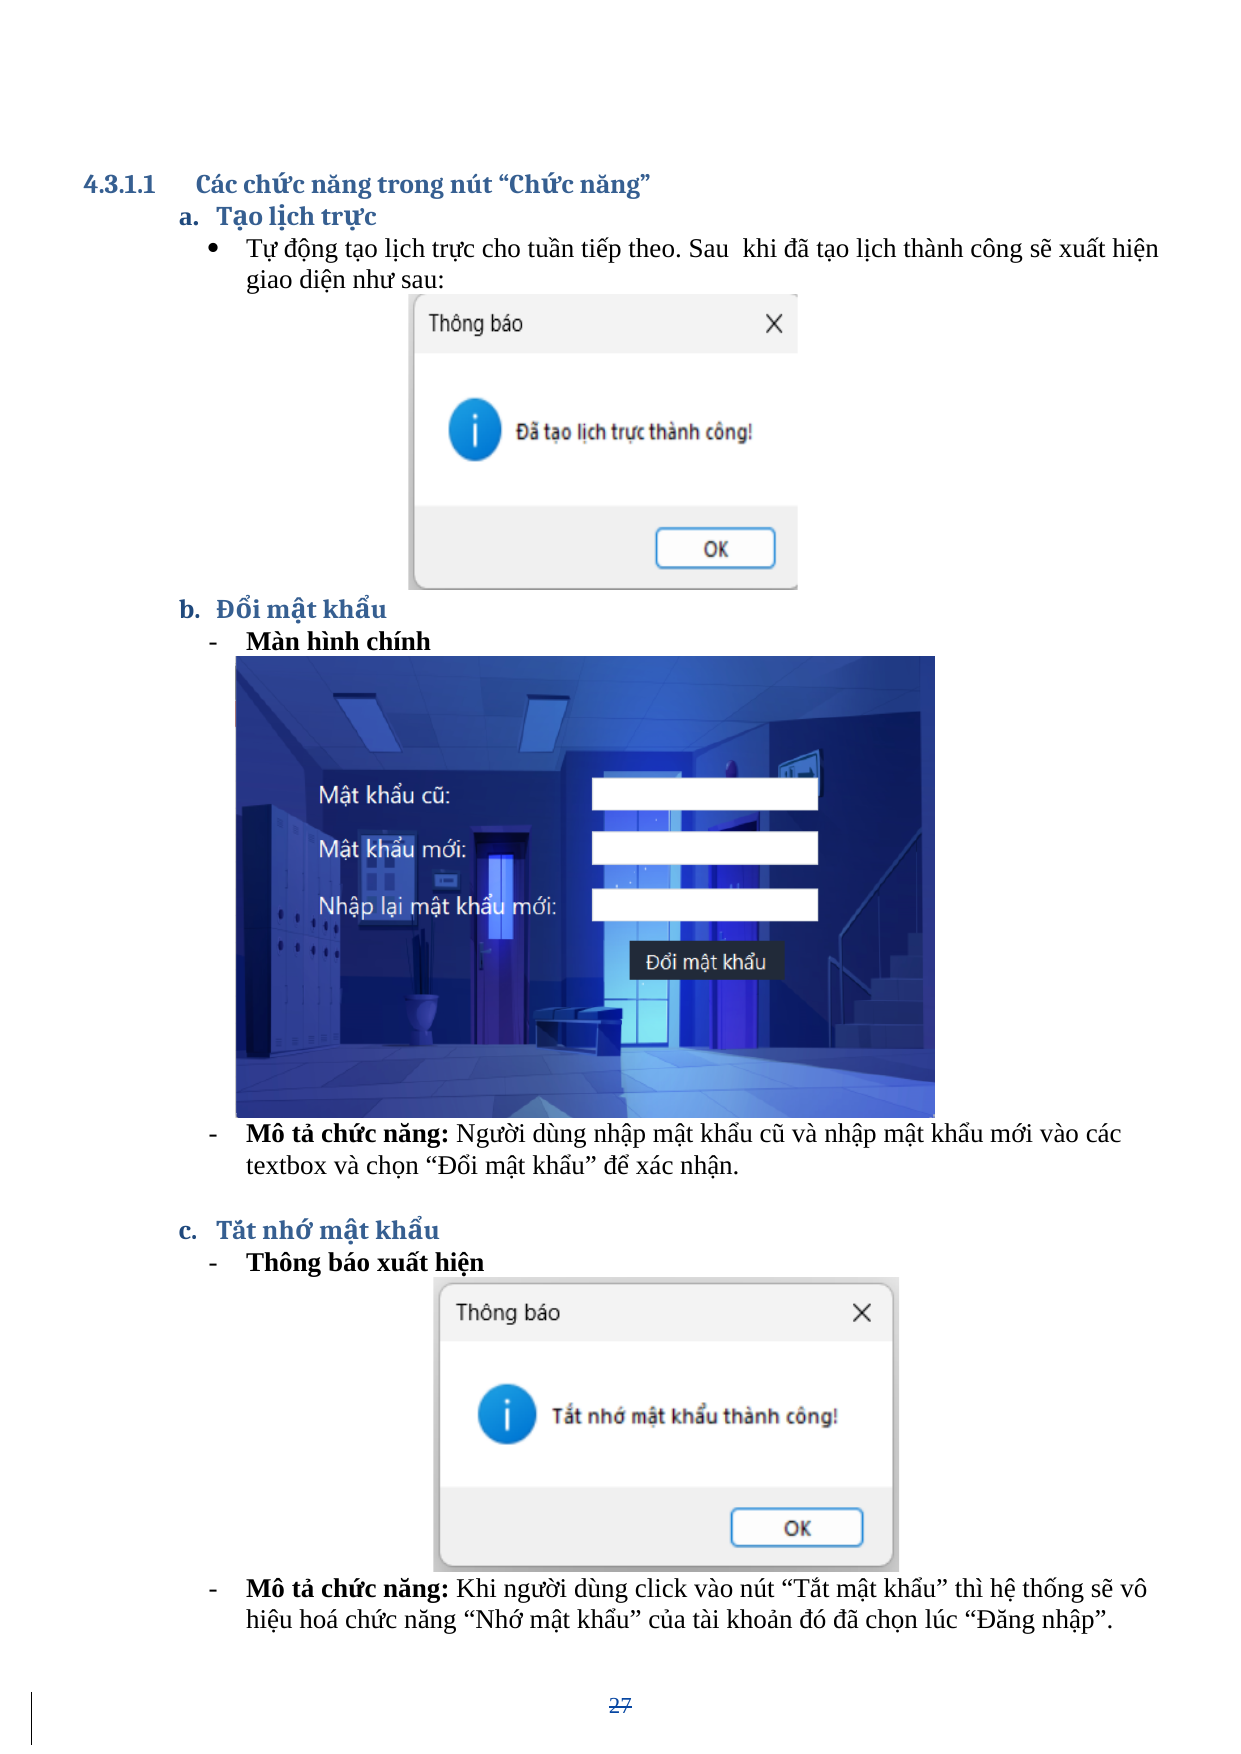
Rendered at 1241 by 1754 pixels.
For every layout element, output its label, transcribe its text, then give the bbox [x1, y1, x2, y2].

list Thông báo xuất hiện [208, 1246, 1194, 1277]
subtitle Các chức năng trong nút “Chức năng” [83, 169, 1194, 200]
subtitle Tắt nhớ mật khẩu [179, 1215, 1194, 1246]
list Mô tả chức năng: Khi người dùng click vào nút “Tắt mật khẩu” thì hệ thống sẽ vô hiệu hoá chức năng “Nhớ mật khẩu” của tài khoản đó đã chọn lúc “Đăng nhập”. [208, 1572, 1194, 1634]
picture [433, 1277, 900, 1572]
list Tự động tạo lịch trực cho tuần tiếp theo. Sau khi đã tạo lịch thành công sẽ xuất hiện giao diện như sau: [208, 232, 1194, 294]
picture [408, 294, 798, 590]
list Tạo lịch trực [179, 200, 1194, 232]
subtitle Đổi mật khẩu [179, 594, 1194, 625]
list Mô tả chức năng: Người dùng nhập mật khẩu cũ và nhập mật khẩu mới vào các textbox và chọn “Đổi mật khẩu” để xác nhận. [208, 1118, 1194, 1180]
picture [235, 656, 935, 1118]
list Màn hình chính [208, 625, 1194, 656]
